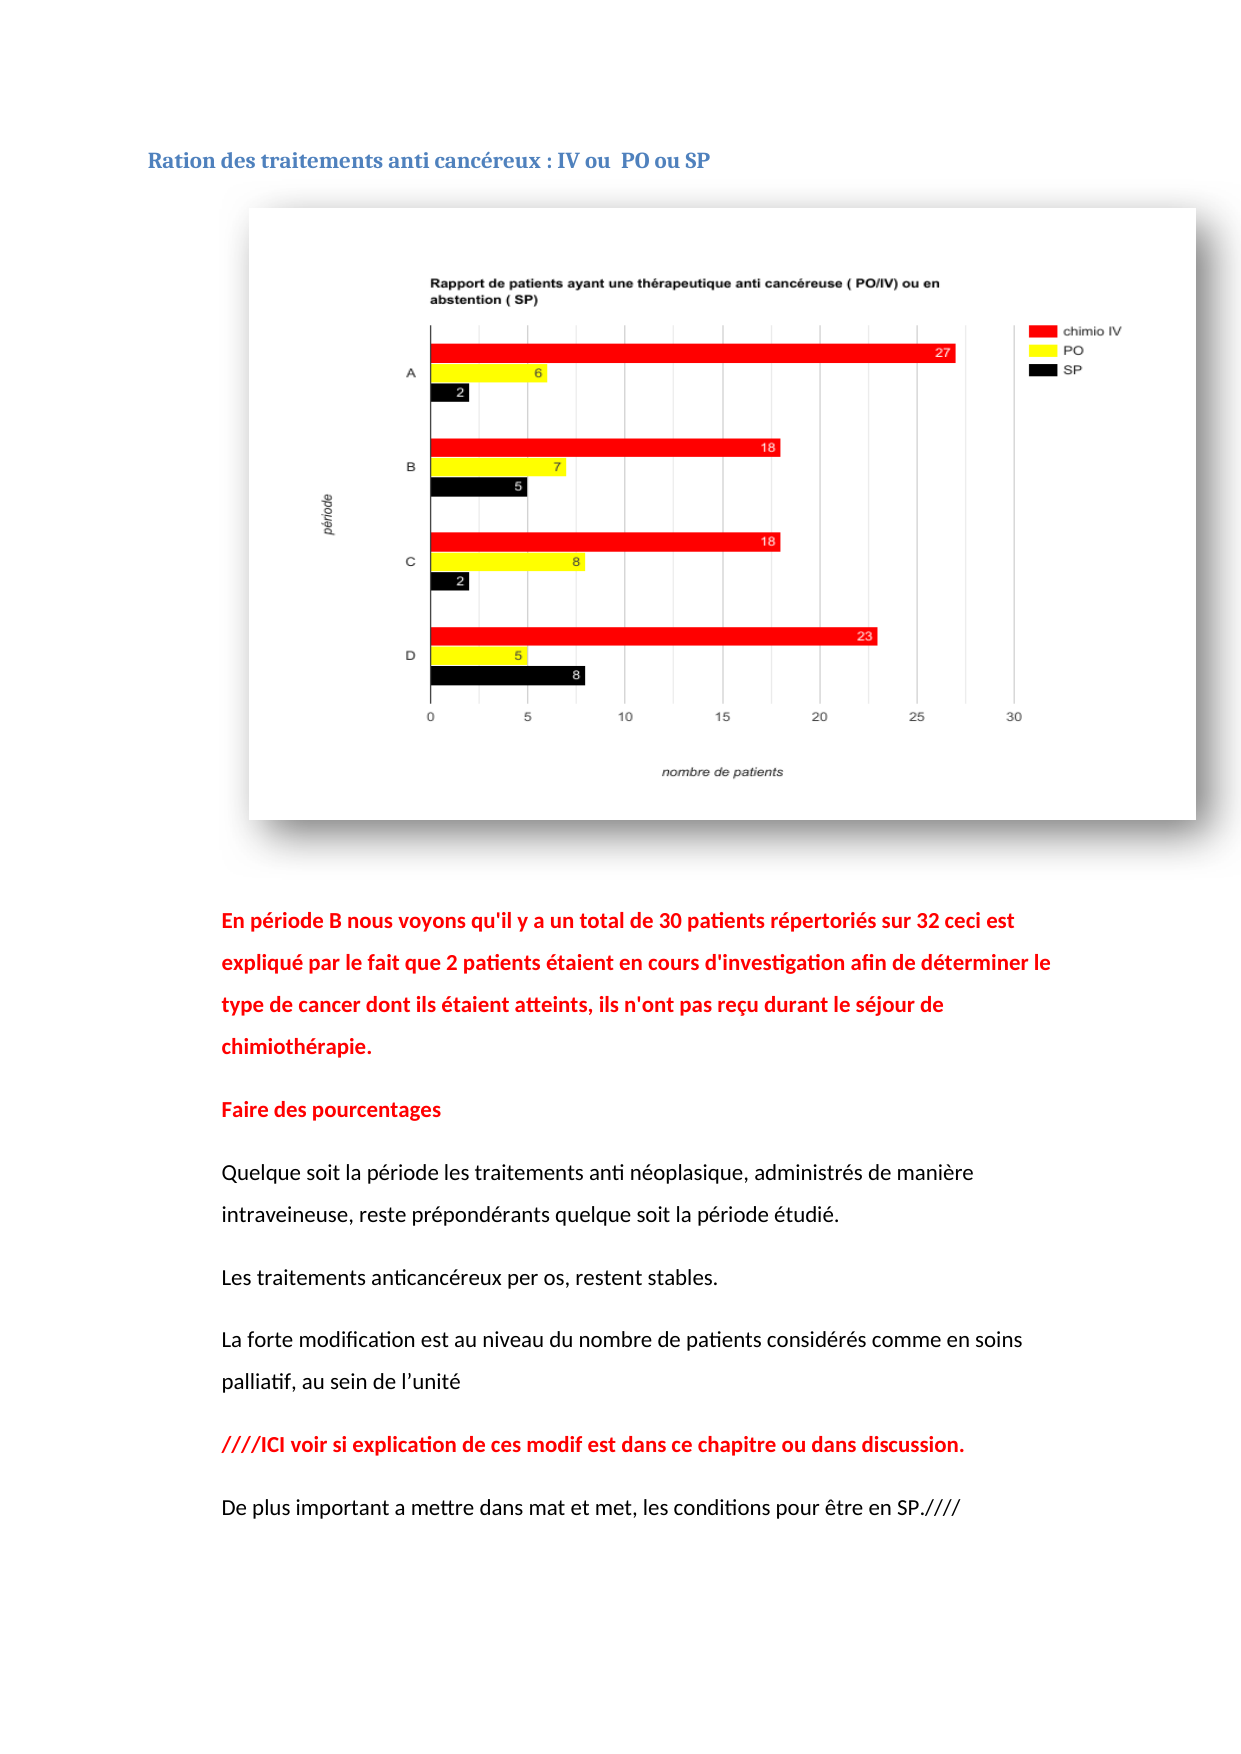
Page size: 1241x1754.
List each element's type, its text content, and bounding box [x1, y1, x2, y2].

text La forte modification est au niveau du nombre de patients considérés comme en soins palliatif, au sein de l’unité [221, 1326, 1093, 1396]
text Les traitements anticancéreux per os, restent stables. [221, 1263, 1093, 1291]
text Quelque soit la période les traitements anti néoplasique, administrés de manière intraveineuse, reste prépondérants quelque soit la période étudié. [221, 1158, 1093, 1228]
picture [249, 208, 1196, 820]
subtitle Ration des traitements anti cancéreux : IV ou PO ou SP [148, 148, 1093, 174]
text Faire des pourcentages [221, 1095, 1093, 1123]
text De plus important a mettre dans mat et met, les conditions pour être en SP.//// [221, 1493, 1093, 1521]
text ////ICI voir si explication de ces modif est dans ce chapitre ou dans discussion. [221, 1430, 1093, 1458]
text En période B nous voyons qu'il y a un total de 30 patients répertoriés sur 32 ceci est expliqué par le fait que 2 patients étaient en cours d'investigation afin de déterminer le type de cancer dont ils étaient atteints, ils n'ont pas reçu durant le séjour de chimiothérapie. [221, 906, 1093, 1060]
